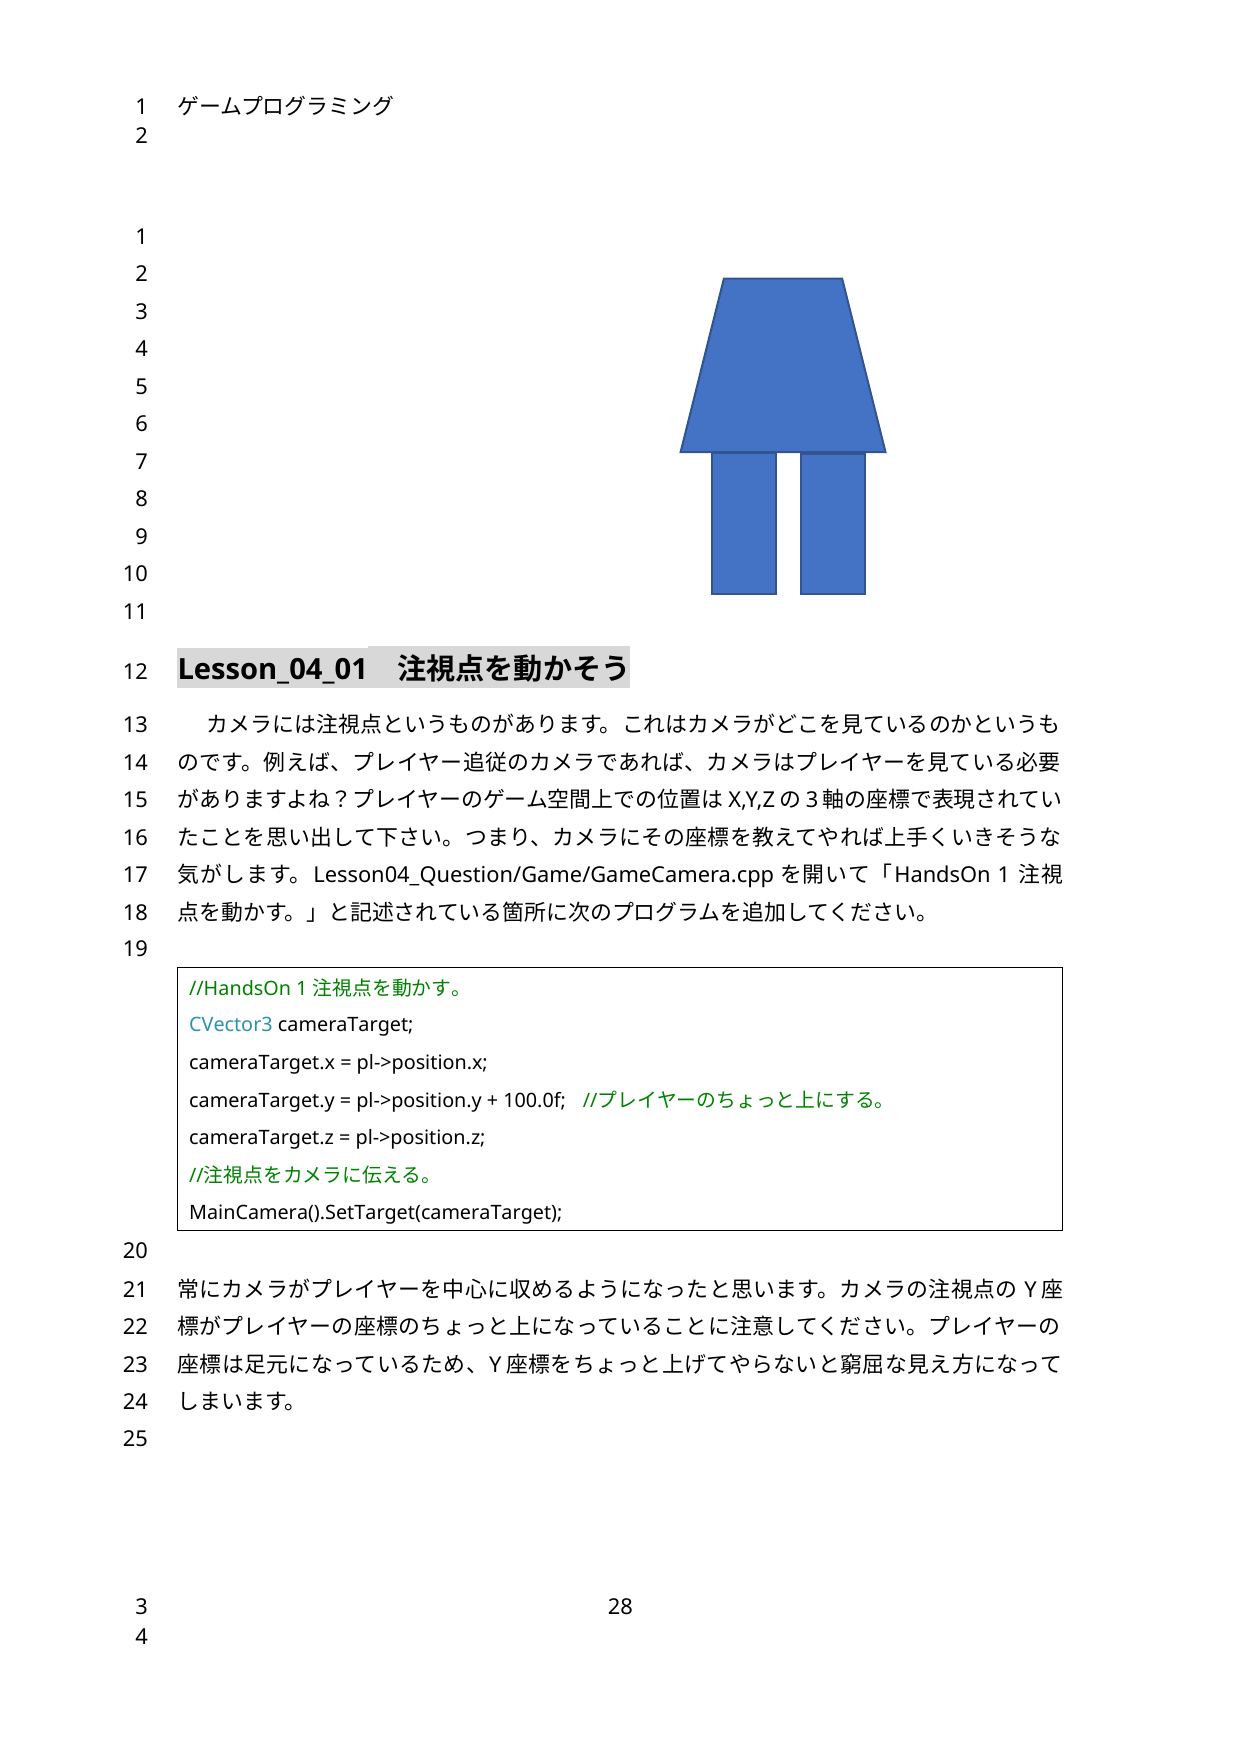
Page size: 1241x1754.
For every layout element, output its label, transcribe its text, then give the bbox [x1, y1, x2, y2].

table_header //HandsOn 1 注視点を動かす。 CVector3 cameraTarget; cameraTarget.x = pl->position.x; cameraTarget.y = pl->position.y + 100.0f; //プレイヤーのちょっと上にする。 cameraTarget.z = pl->position.z; //注視点をカメラに伝える。 MainCamera().SetTarget(cameraTarget); [178, 968, 1062, 1230]
text カメラには注視点というものがあります。これはカメラがどこを見ているのかというものです。例えば、プレイヤー追従のカメラであれば、カメラはプレイヤーを見ている必要がありますよね？プレイヤーのゲーム空間上での位置はX,Y,Zの3軸の座標で表現されていたことを思い出して下さい。つまり、カメラにその座標を教えてやれば上手くいきそうな気がします。Lesson04_Question/Game/GameCamera.cppを開いて「HandsOn 1 注視点を動かす。」と記述されている箇所に次のプログラムを追加してください。 [177, 704, 1063, 929]
text 常にカメラがプレイヤーを中心に収めるようになったと思います。カメラの注視点のY座標がプレイヤーの座標のちょっと上になっていることに注意してください。プレイヤーの座標は足元になっているため、Y座標をちょっと上げてやらないと窮屈な見え方になってしまいます。 [177, 1269, 1063, 1419]
subtitle Lesson_04_01 注視点を動かそう [177, 629, 1063, 704]
